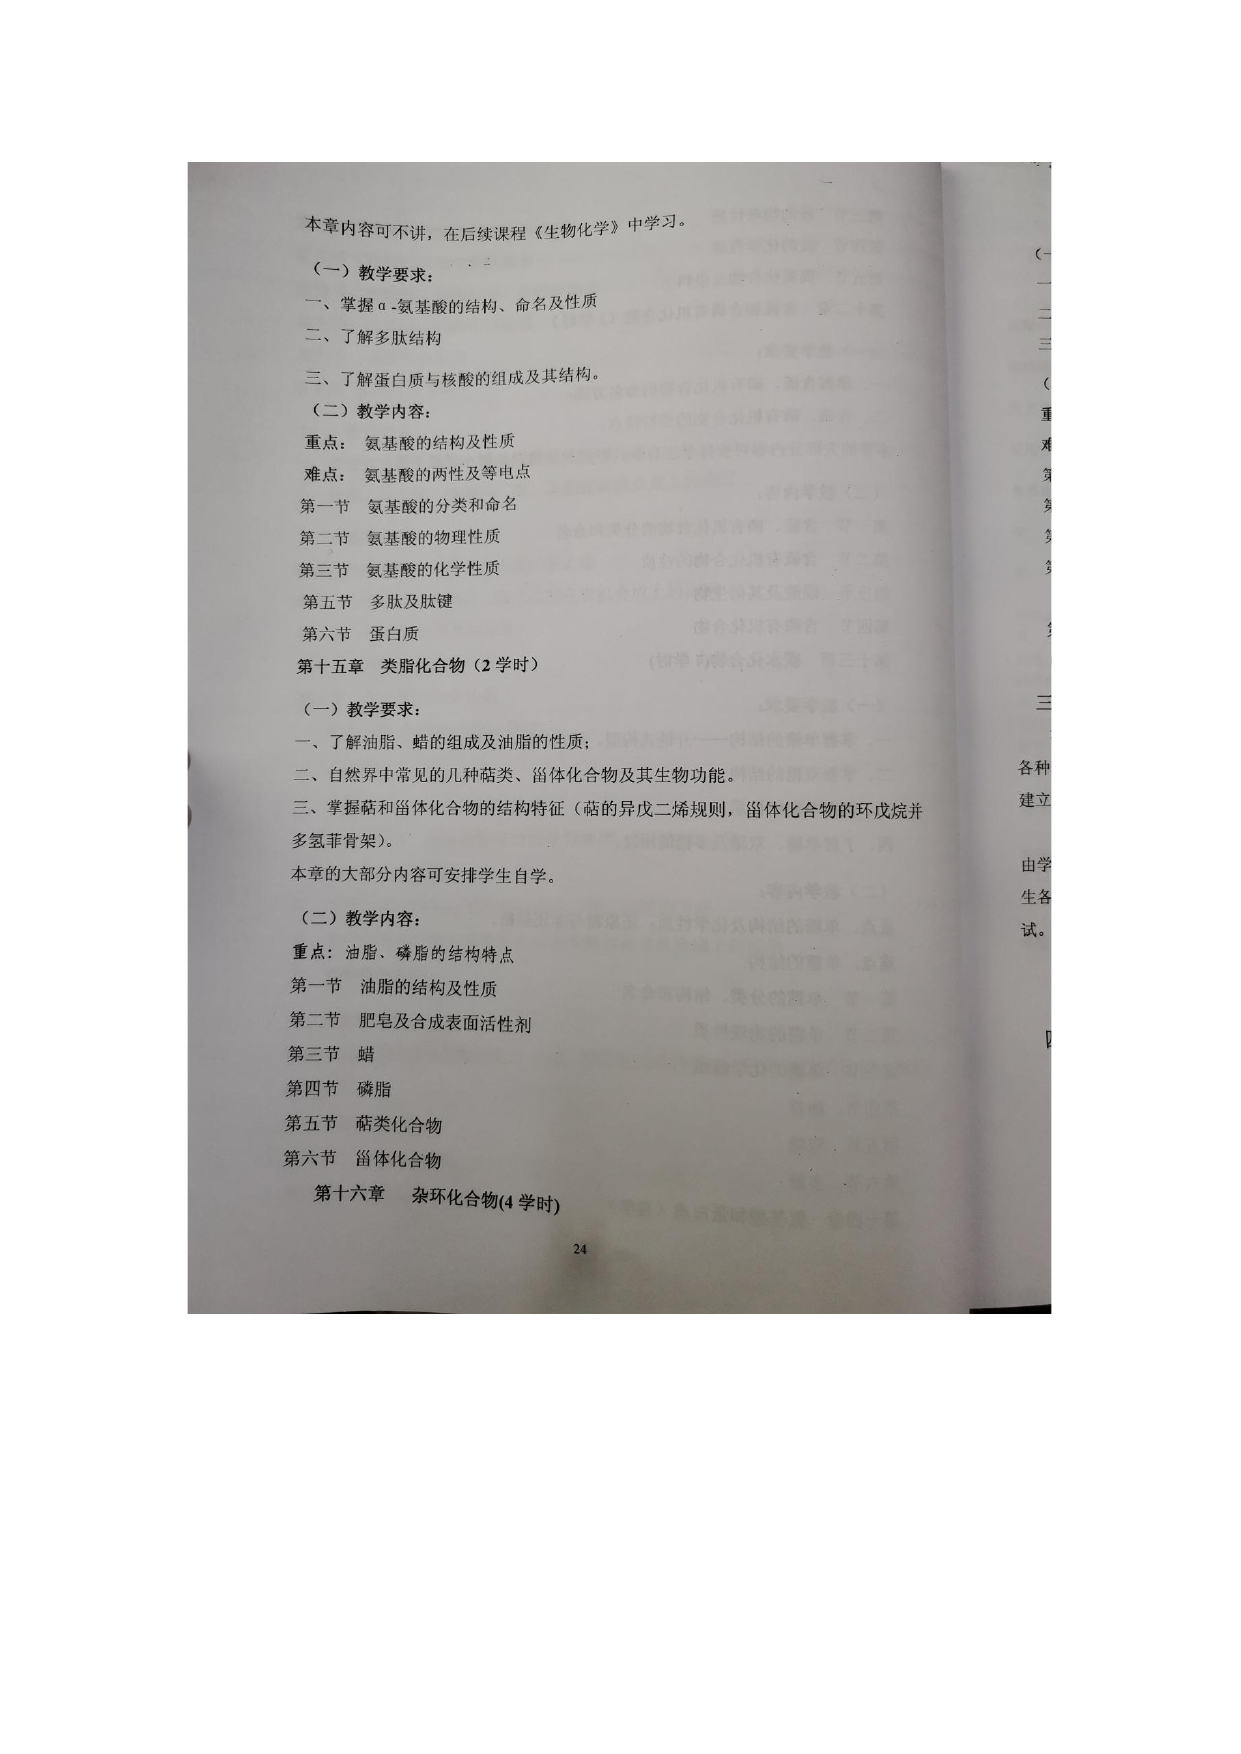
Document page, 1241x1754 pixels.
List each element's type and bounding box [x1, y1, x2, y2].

picture [187, 162, 1052, 1314]
